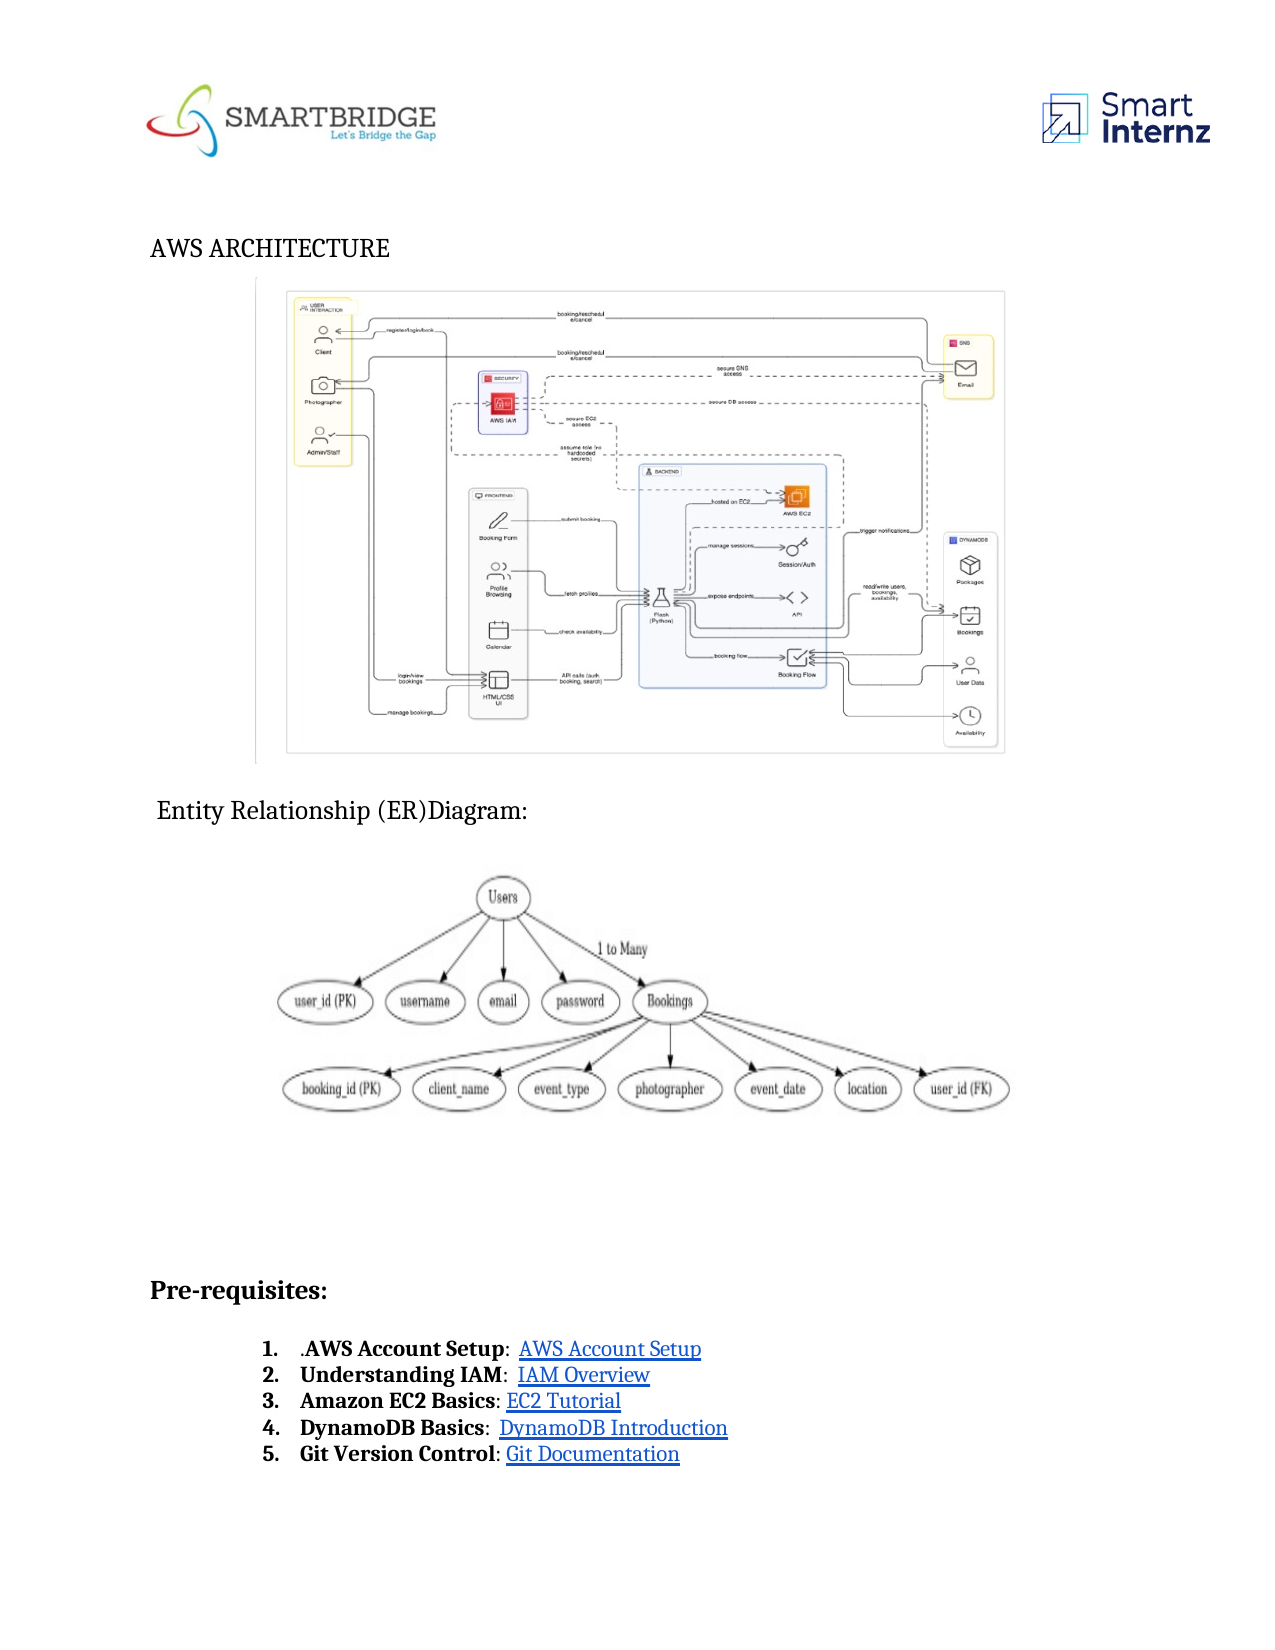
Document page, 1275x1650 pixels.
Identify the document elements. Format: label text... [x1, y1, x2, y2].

subtitle Pre-requisites: [150, 1275, 1275, 1306]
list Understanding IAM: IAM Overview [262, 1362, 1275, 1388]
text AWS ARCHITECTURE [150, 233, 1275, 264]
picture [255, 277, 1030, 764]
list .AWS Account Setup: AWS Account Setup [262, 1335, 1275, 1362]
picture [143, 78, 439, 161]
picture [1037, 92, 1214, 143]
list Git Version Control: Git Documentation [262, 1441, 1275, 1467]
list Amazon EC2 Basics: EC2 Tutorial [262, 1388, 1275, 1414]
list DynamoDB Basics: DynamoDB Introduction [262, 1414, 1275, 1441]
text Entity Relationship (ER)Diagram: [156, 795, 1275, 826]
picture [255, 849, 1031, 1181]
